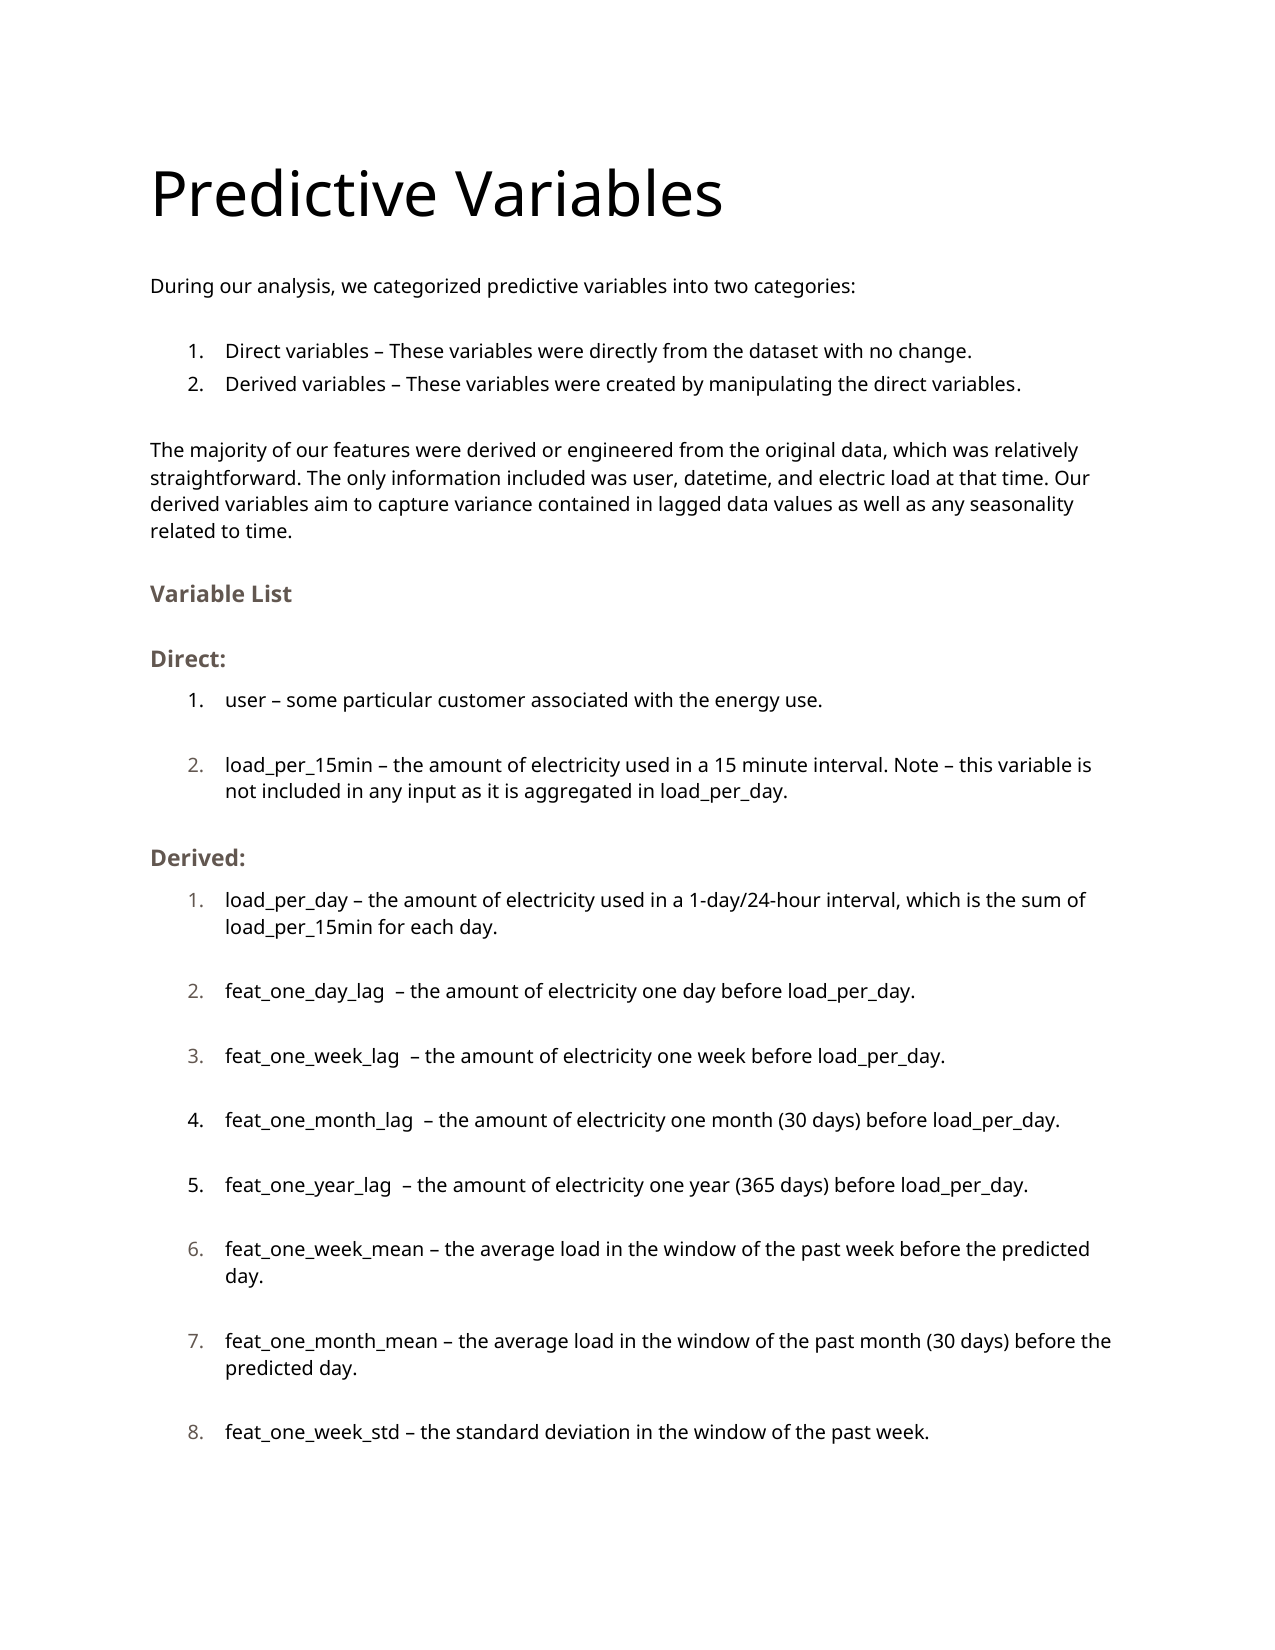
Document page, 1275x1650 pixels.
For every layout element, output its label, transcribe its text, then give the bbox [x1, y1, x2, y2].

list load_per_day – the amount of electricity used in a 1-day/24-hour interval, which is the sum of load_per_15min for each day. [187, 886, 1125, 940]
text During our analysis, we categorized predictive variables into two categories: [150, 273, 1125, 299]
text Direct: [150, 643, 1125, 674]
list feat_one_month_mean – the average load in the window of the past month (30 days) before the predicted day. [187, 1327, 1125, 1381]
list Derived variables – These variables were created by manipulating the direct variables. [187, 370, 1125, 397]
list Direct variables – These variables were directly from the dataset with no change. [187, 337, 1125, 364]
list feat_one_week_lag – the amount of electricity one week before load_per_day. [187, 1042, 1125, 1069]
list load_per_15min – the amount of electricity used in a 15 minute interval. Note – this variable is not included in any input as it is aggregated in load_per_day. [187, 751, 1125, 805]
list feat_one_week_std – the standard deviation in the window of the past week. [187, 1418, 1125, 1445]
text Derived: [150, 842, 1125, 873]
list feat_one_week_mean – the average load in the window of the past week before the predicted day. [187, 1235, 1125, 1289]
list user – some particular customer associated with the energy use. [187, 686, 1125, 713]
text Predictive Variables [150, 150, 1125, 235]
list feat_one_month_lag – the amount of electricity one month (30 days) before load_per_day. [187, 1106, 1125, 1133]
text Variable List [150, 578, 1125, 609]
list feat_one_day_lag – the amount of electricity one day before load_per_day. [187, 977, 1125, 1004]
list feat_one_year_lag – the amount of electricity one year (365 days) before load_per_day. [187, 1171, 1125, 1198]
text The majority of our features were derived or engineered from the original data, which was relatively straightforward. The only information included was user, datetime, and electric load at that time. Our derived variables aim to capture variance contained in lagged data values as well as any seasonality related to time. [150, 437, 1125, 545]
